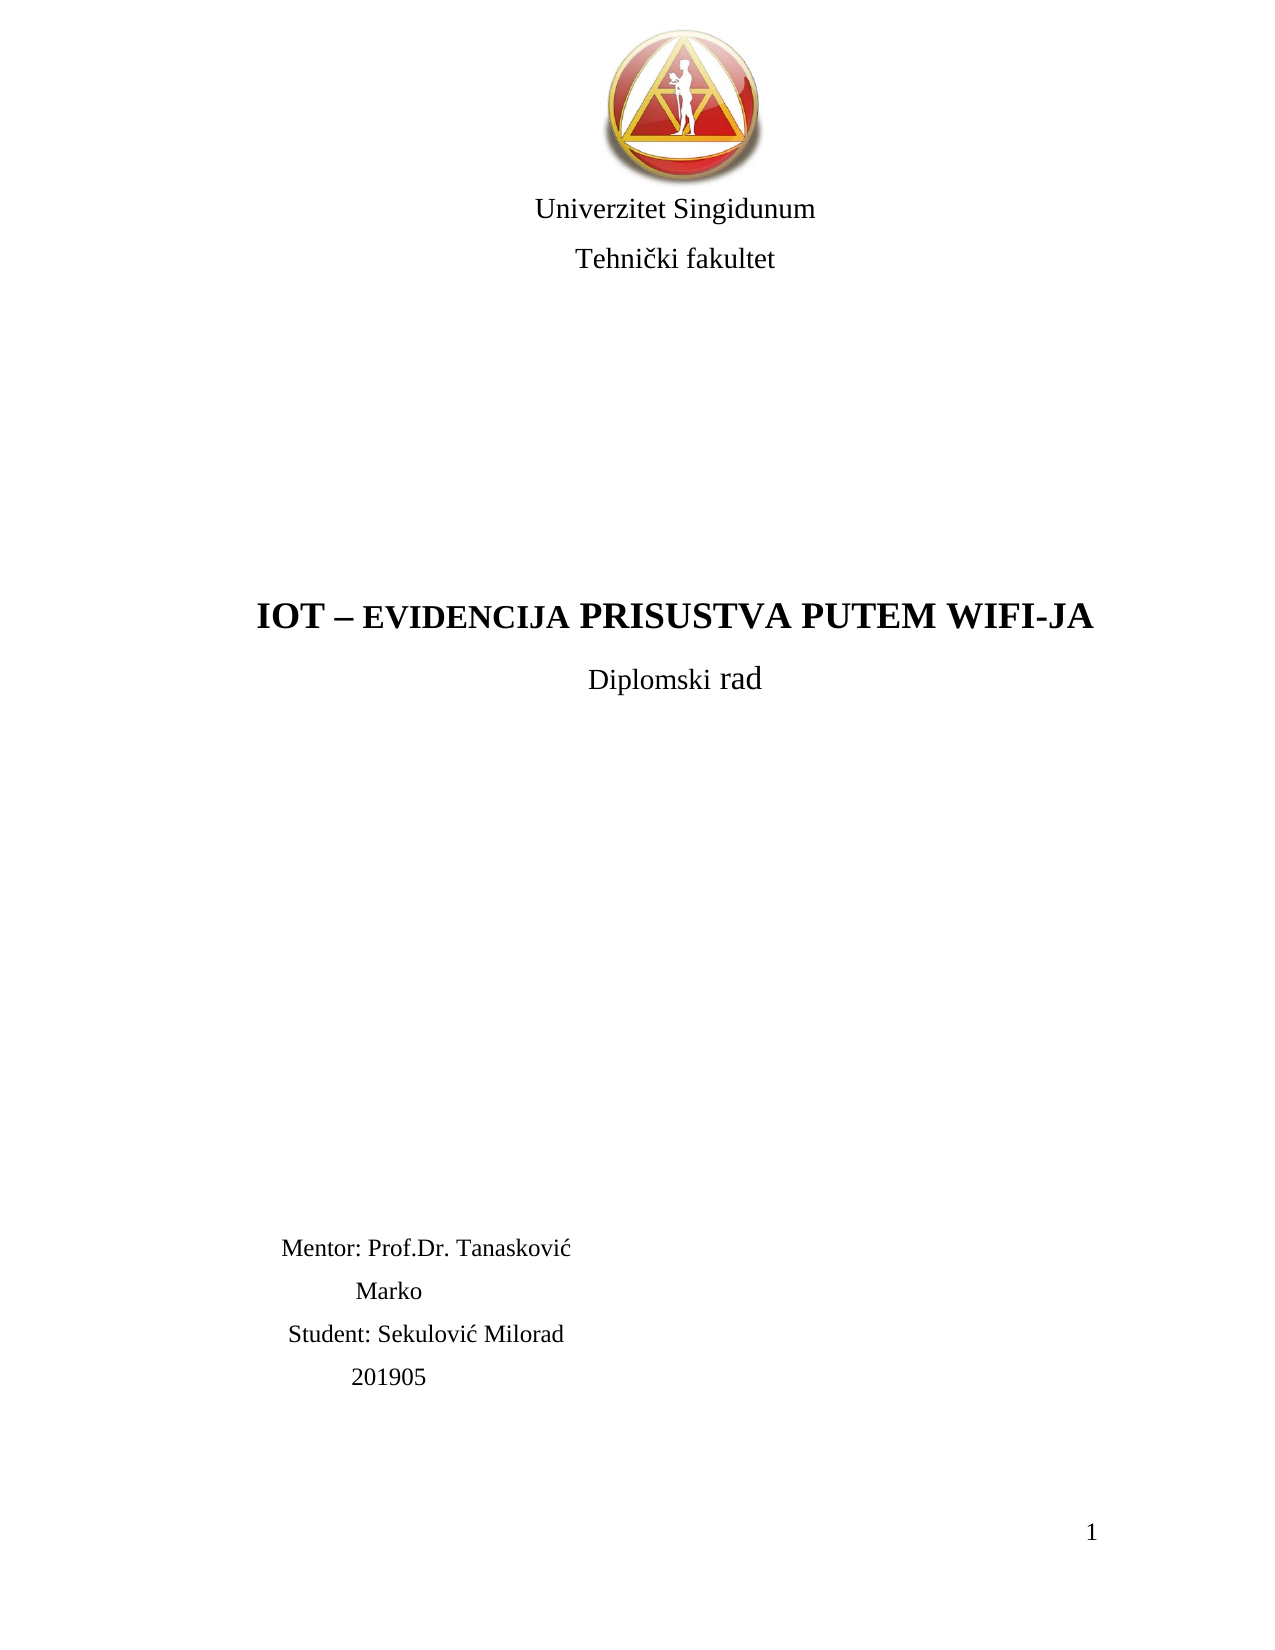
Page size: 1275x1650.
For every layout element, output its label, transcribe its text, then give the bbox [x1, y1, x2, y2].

text Diplomski rad [177, 658, 1098, 696]
text Mentor: Prof.Dr. Tanasković Marko [177, 1233, 600, 1305]
text Student: Sekulović Milorad 201905 [177, 1319, 600, 1391]
text Univerzitet Singidunum [177, 191, 1098, 224]
text Tehnički fakultet [177, 241, 1098, 275]
text IoT – Evidencija prisustva putem WiFi-ja [177, 593, 1098, 636]
picture [600, 24, 765, 189]
